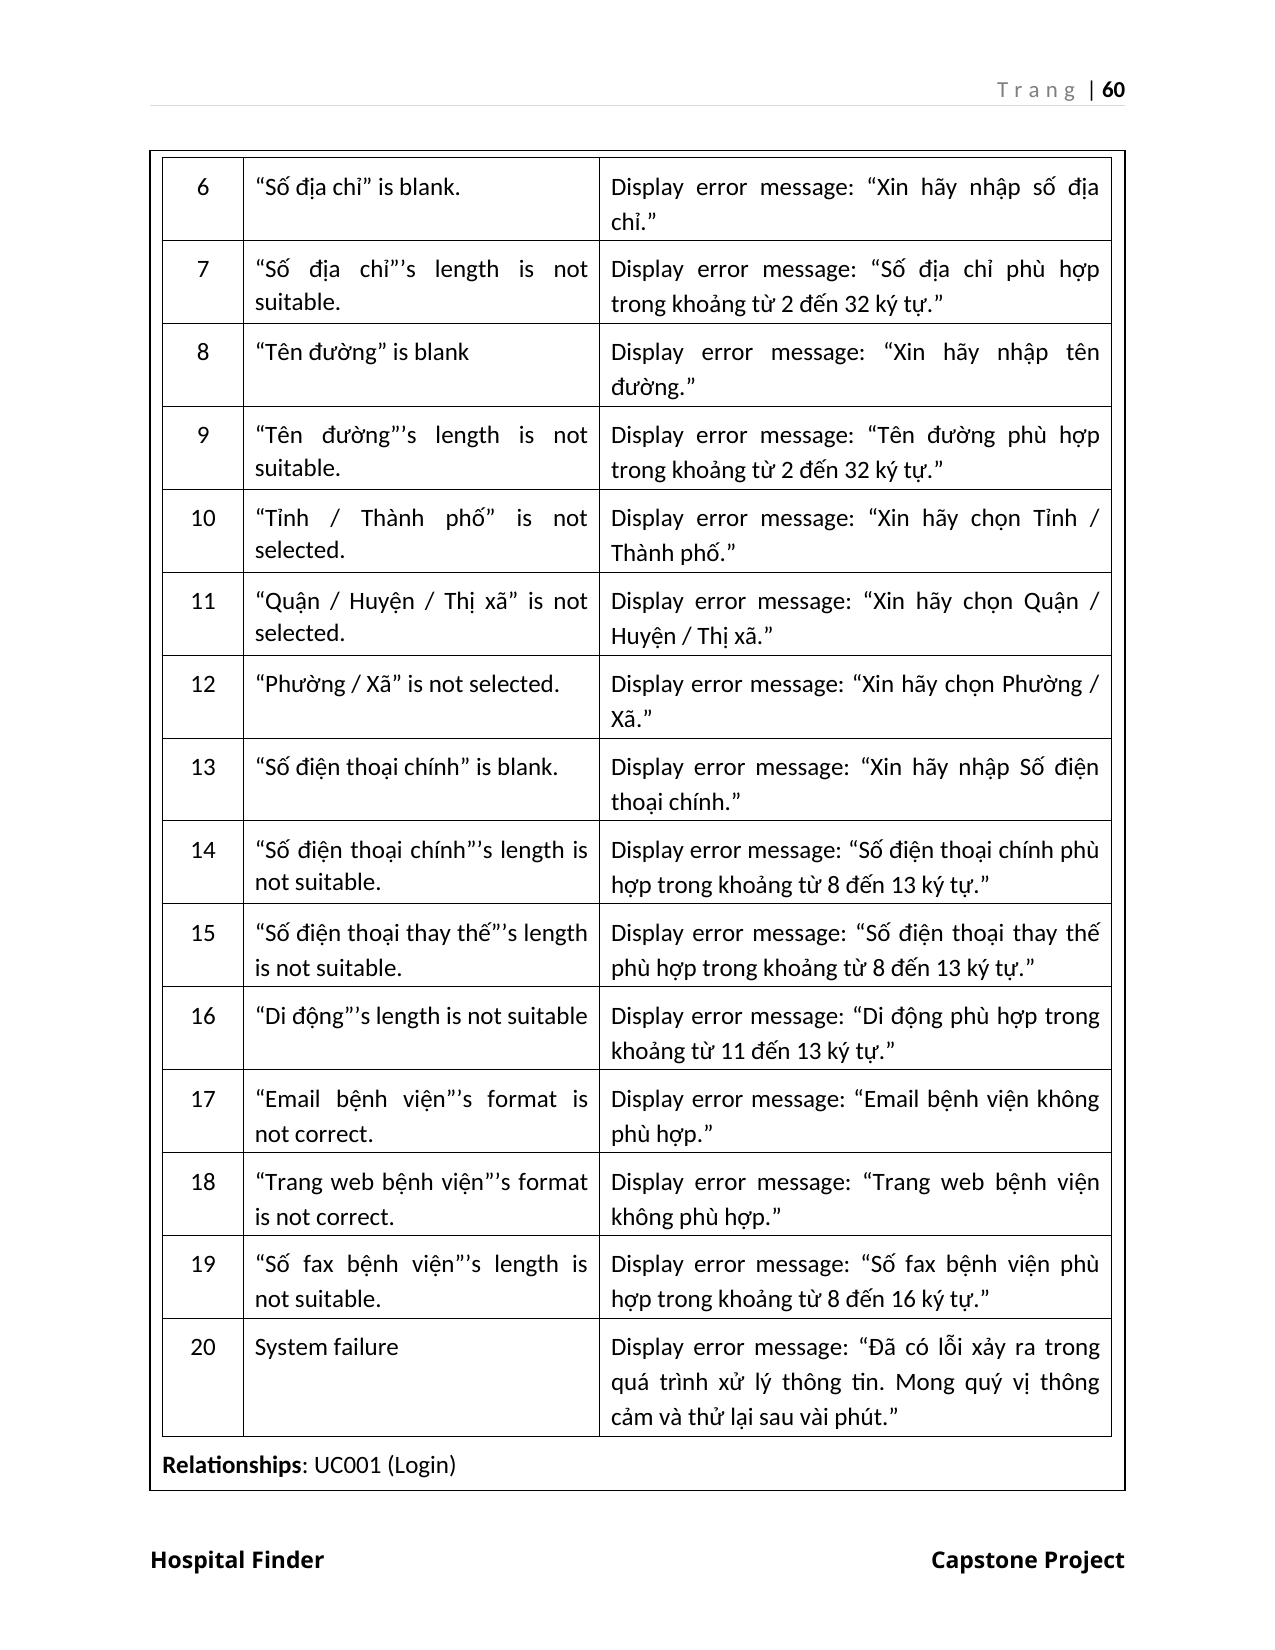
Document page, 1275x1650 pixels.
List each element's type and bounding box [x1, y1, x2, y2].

table_cell [151, 151, 1124, 1490]
